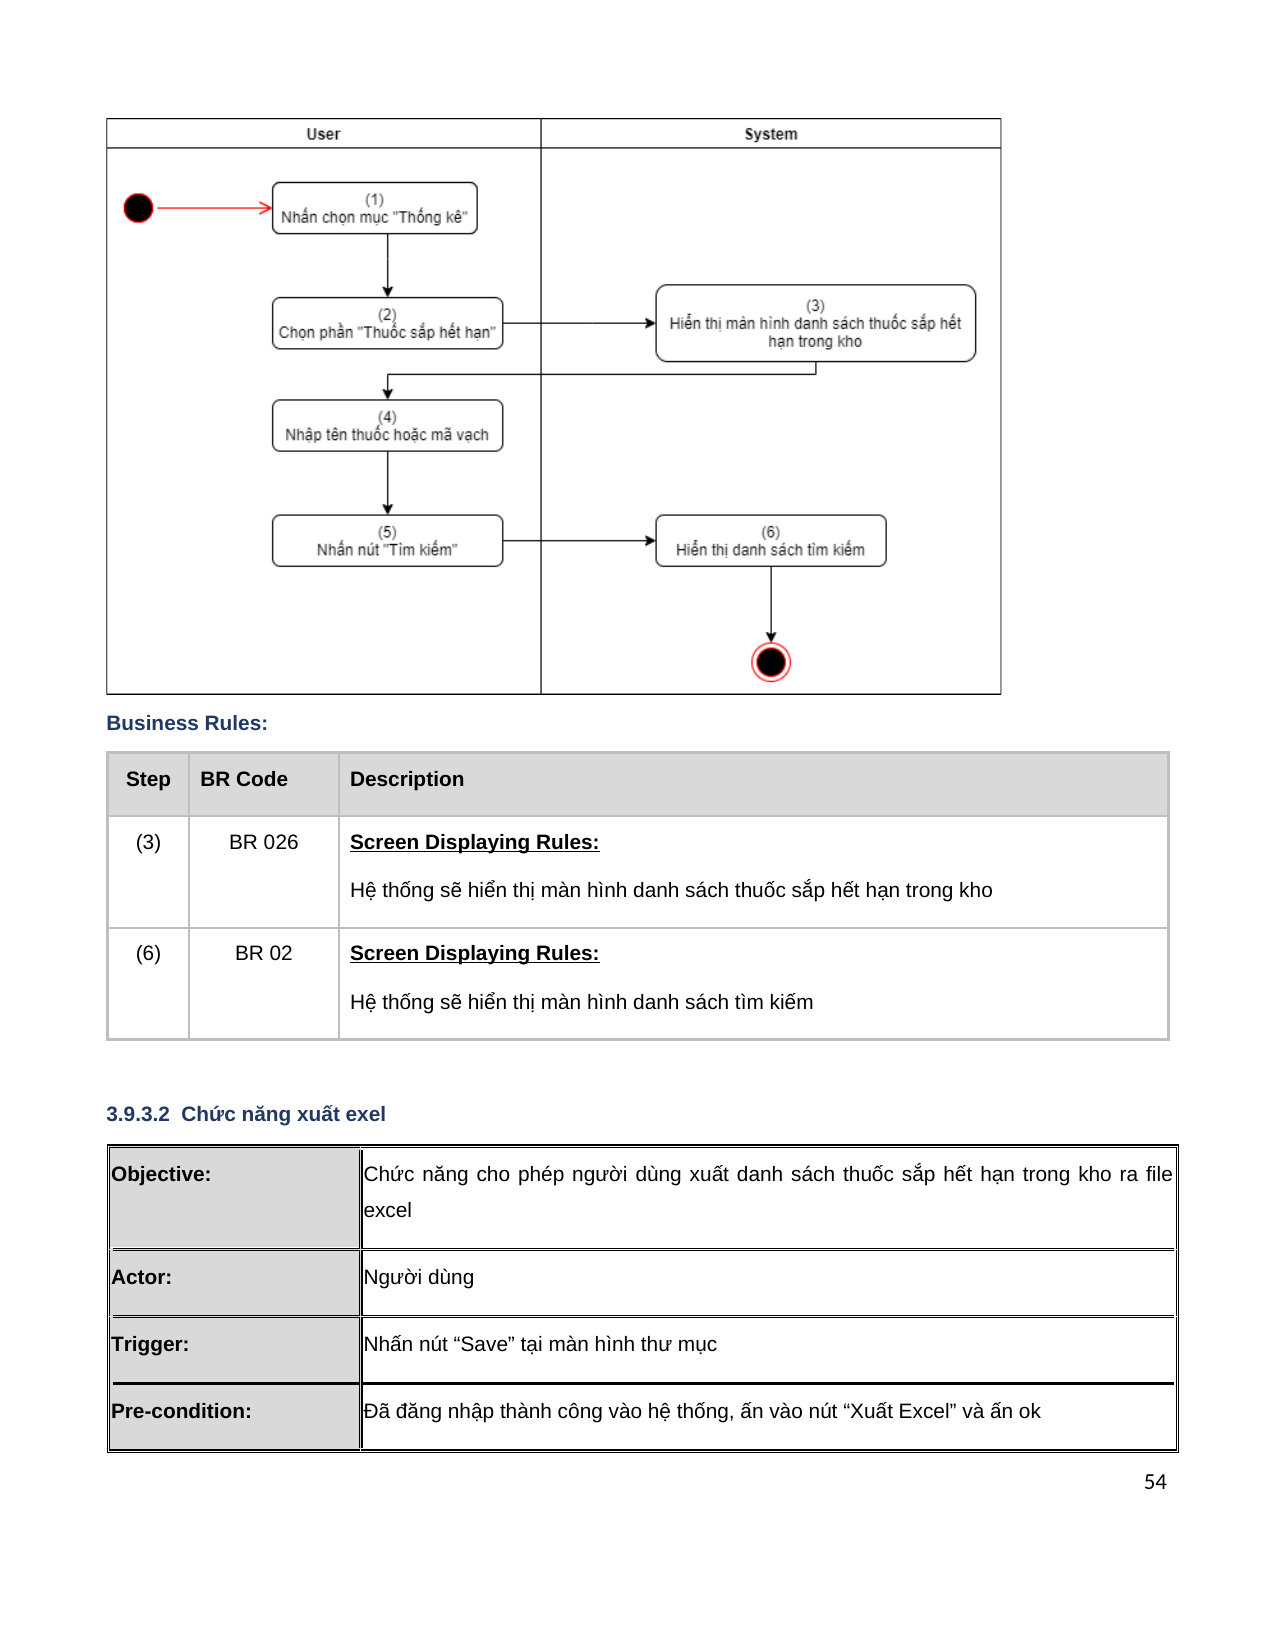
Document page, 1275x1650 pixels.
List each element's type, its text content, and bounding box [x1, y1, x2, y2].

table_header Step [109, 754, 188, 815]
table_cell BR 02 [190, 929, 338, 1038]
subtitle Chức năng xuất exel [106, 1102, 1167, 1126]
table_cell Trigger: [109, 1315, 361, 1382]
table_cell Actor: [110, 1248, 359, 1315]
table_cell (3) [109, 817, 188, 927]
picture [106, 118, 1002, 695]
table_header Chức năng cho phép người dùng xuất danh sách thuốc sắp hết hạn trong kho ra file excel [361, 1148, 1176, 1247]
table_header BR Code [190, 754, 338, 815]
table_cell Screen Displaying Rules: Hệ thống sẽ hiển thị màn hình danh sách tìm kiếm [340, 929, 1167, 1038]
table_cell Nhấn nút “Save” tại màn hình thư mục [361, 1315, 1177, 1382]
table_cell Screen Displaying Rules: Hệ thống sẽ hiển thị màn hình danh sách thuốc sắp hết hạn trong kho [340, 817, 1167, 927]
table_cell Pre-condition: [110, 1382, 361, 1449]
table_cell Người dùng [363, 1248, 1176, 1315]
table_cell (6) [109, 929, 188, 1038]
table_header Description [340, 754, 1167, 815]
table_header Objective: [110, 1146, 361, 1247]
text Business Rules: [106, 711, 1167, 735]
table_cell Đã đăng nhập thành công vào hệ thống, ấn vào nút “Xuất Excel” và ấn ok [361, 1382, 1176, 1449]
